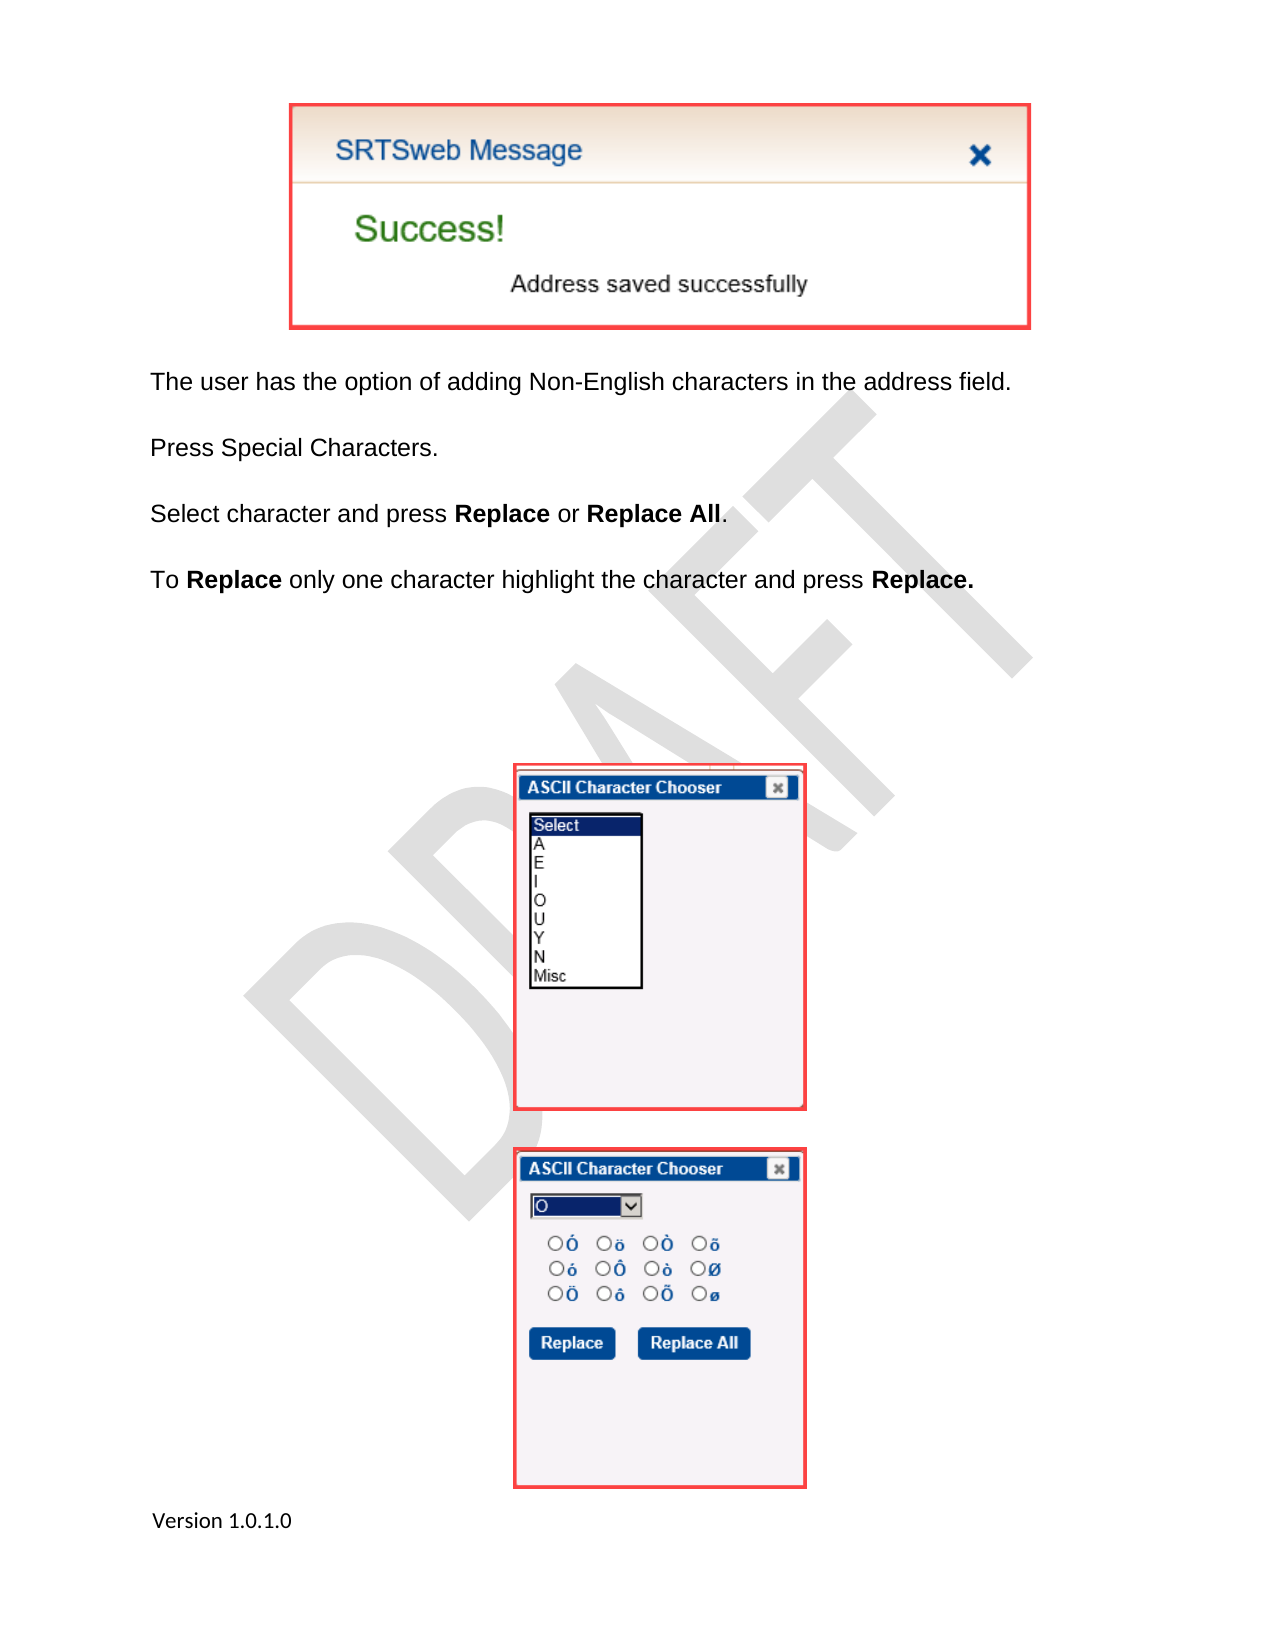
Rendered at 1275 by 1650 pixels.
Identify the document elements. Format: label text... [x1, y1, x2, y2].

text The user has the option of adding Non-English characters in the address field. [150, 367, 1170, 396]
text To Replace only one character highlight the character and press Replace. [150, 565, 1170, 594]
text Select character and press Replace or Replace All. [150, 499, 1170, 528]
text Press Special Characters. [150, 433, 1170, 462]
picture [288, 103, 1032, 330]
picture [513, 763, 807, 1111]
picture [513, 1147, 807, 1489]
